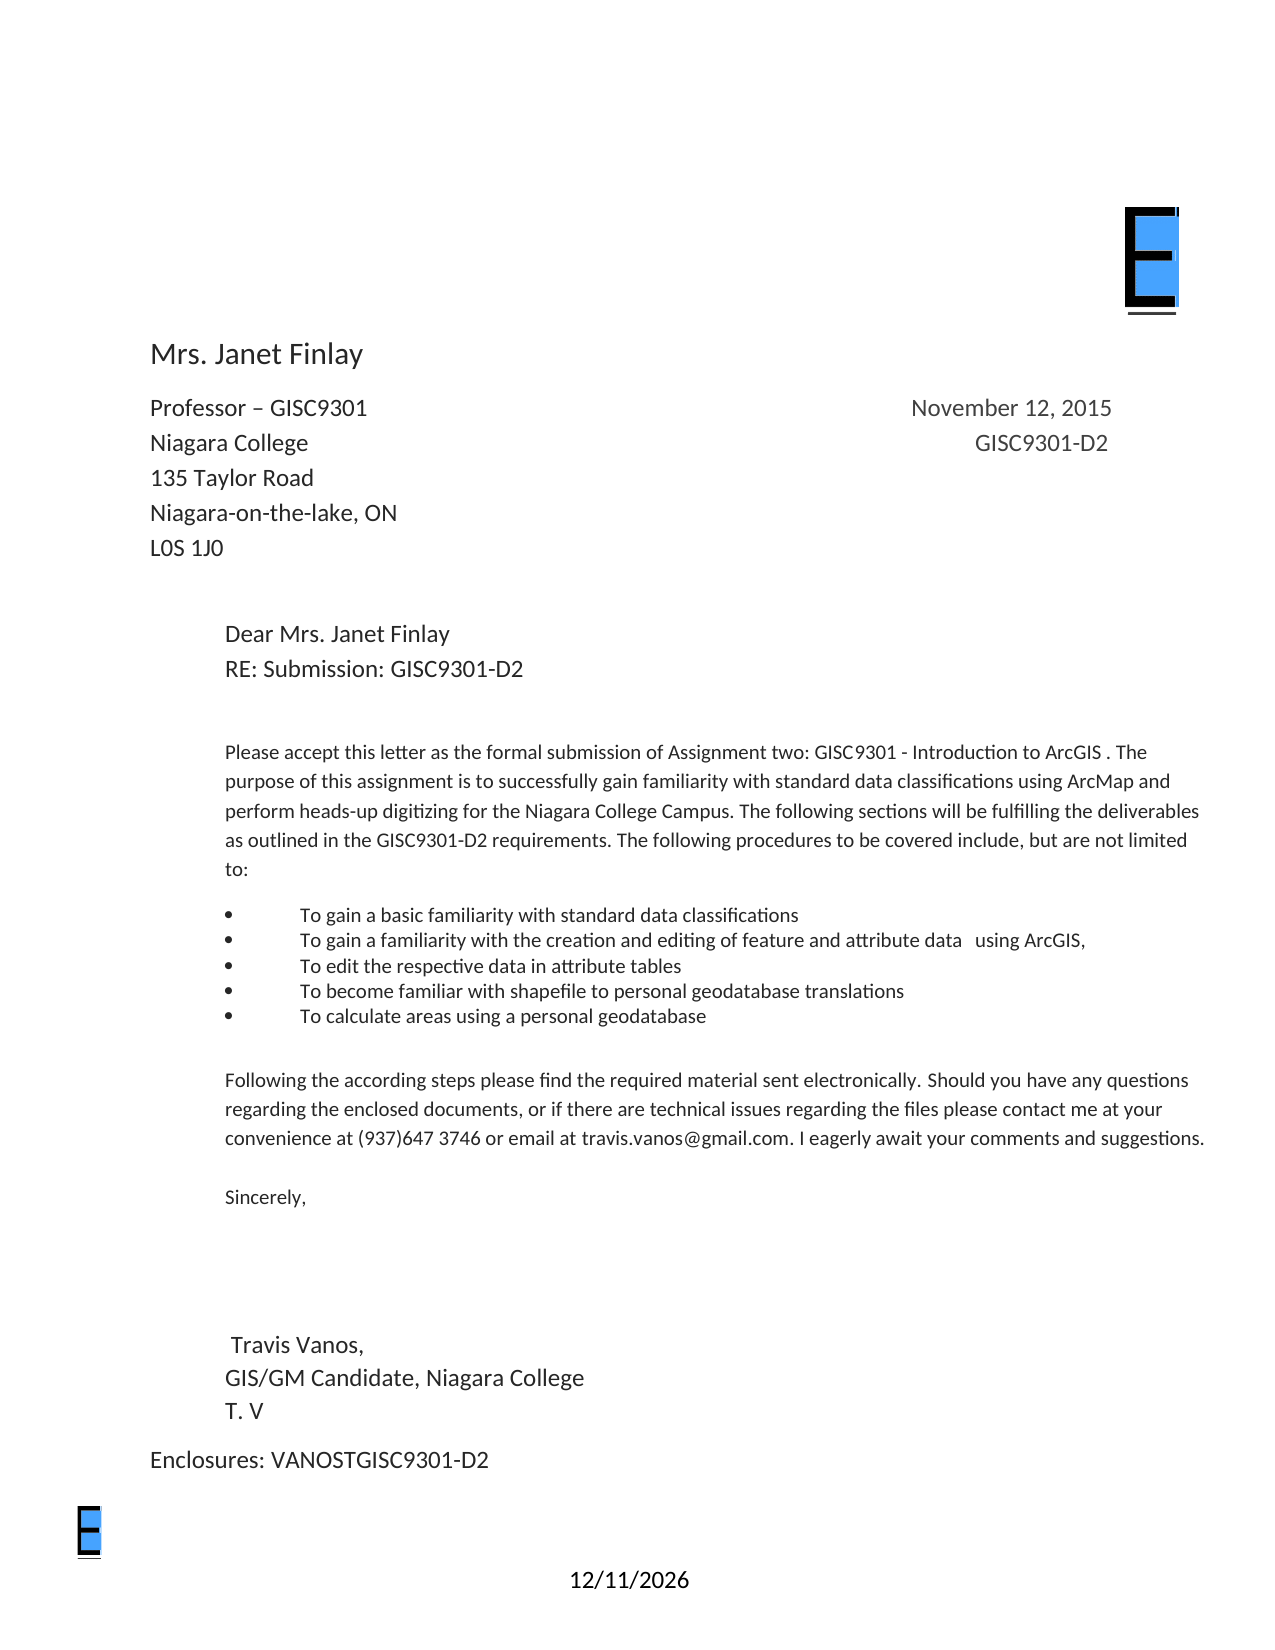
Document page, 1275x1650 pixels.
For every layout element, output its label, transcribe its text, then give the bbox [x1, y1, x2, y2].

text Travis Vanos, GIS/GM Candidate, Niagara College T. V [225, 1329, 1209, 1425]
list To gain a basic familiarity with standard data classifications [225, 902, 1209, 927]
list To edit the respective data in attribute tables [225, 953, 1209, 978]
text Professor – GISC9301 November 12, 2015 Niagara College GISC9301-D2 135 Taylor Road Niagara-on-the-lake, ON L0S 1J0 [150, 392, 1153, 597]
text Please accept this letter as the formal submission of Assignment two: GISC9301 - Introduction to ArcGIS . The purpose of this assignment is to successfully gain familiarity with standard data classifications using ArcMap and perform heads-up digitizing for the Niagara College Campus. The following sections will be fulfilling the deliverables as outlined in the GISC9301-D2 requirements. The following procedures to be covered include, but are not limited to: [225, 705, 1209, 882]
text Mrs. Janet Finlay [150, 334, 1209, 372]
text Enclosures: VANOSTGISC9301-D2 [150, 1444, 1209, 1475]
list To become familiar with shapefile to personal geodatabase translations [225, 978, 1209, 1004]
picture [76, 1506, 102, 1557]
text Dear Mrs. Janet Finlay RE: Submission: GISC9301-D2 [225, 619, 1209, 684]
list To calculate areas using a personal geodatabase [225, 1004, 1209, 1029]
picture [1125, 207, 1179, 315]
list To gain a familiarity with the creation and editing of feature and attribute data using ArcGIS, [225, 927, 1209, 953]
text Following the according steps please find the required material sent electronically. Should you have any questions regarding the enclosed documents, or if there are technical issues regarding the files please contact me at your convenience at (937)647 3746 or email at travis.vanos@gmail.com. I eagerly await your comments and suggestions. Sincerely, [225, 1067, 1209, 1209]
